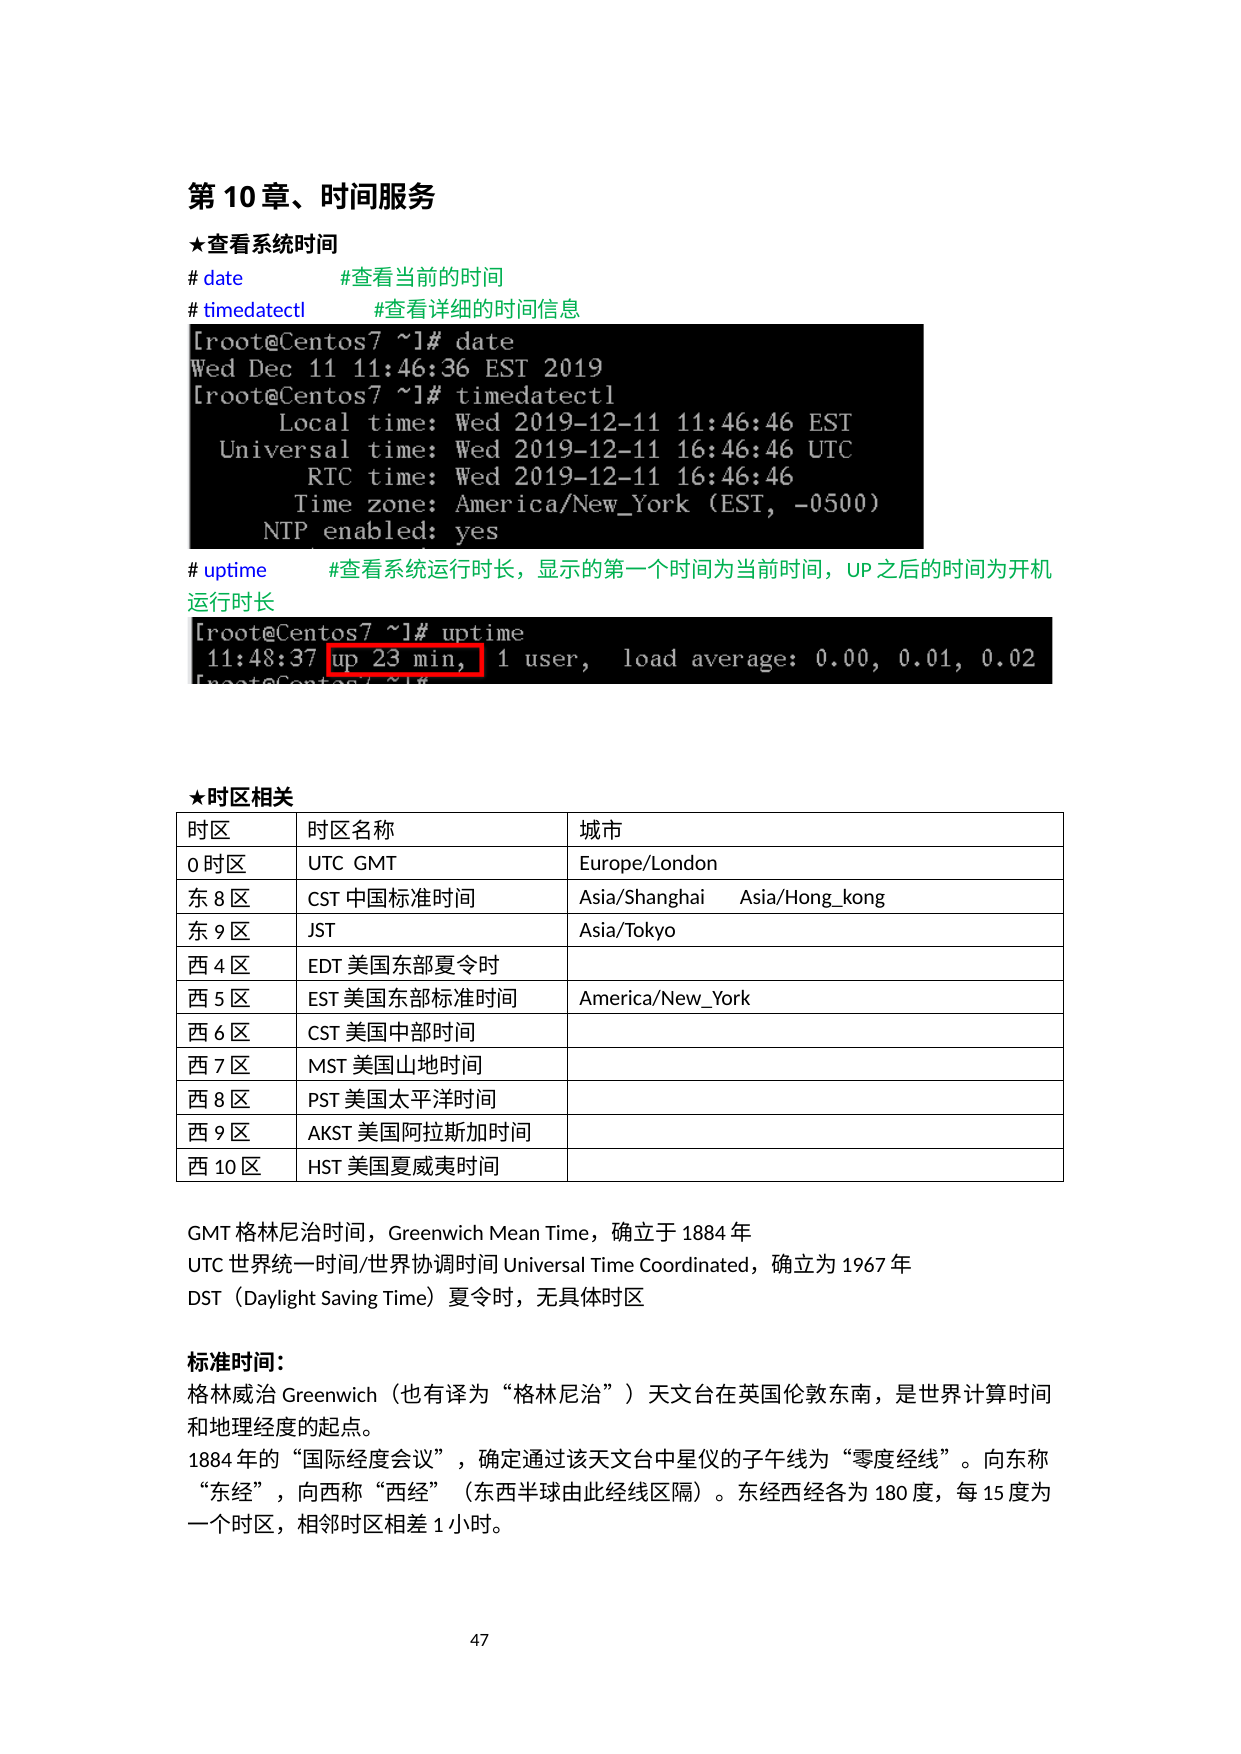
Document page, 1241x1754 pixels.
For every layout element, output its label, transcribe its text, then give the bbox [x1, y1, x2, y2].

text # uptime #查看系统运行时长，显示的第一个时间为当前时间，UP之后的时间为开机运行时长 [187, 552, 1053, 617]
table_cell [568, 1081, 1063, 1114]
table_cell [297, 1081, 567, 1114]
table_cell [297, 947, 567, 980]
text GMT格林尼治时间，Greenwich Mean Time，确立于1884年 [187, 1214, 1053, 1247]
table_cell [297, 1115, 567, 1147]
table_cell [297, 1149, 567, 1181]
text # timedatectl #查看详细的时间信息 [187, 292, 1053, 324]
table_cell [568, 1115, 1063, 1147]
text ★查看系统时间 [187, 227, 1053, 259]
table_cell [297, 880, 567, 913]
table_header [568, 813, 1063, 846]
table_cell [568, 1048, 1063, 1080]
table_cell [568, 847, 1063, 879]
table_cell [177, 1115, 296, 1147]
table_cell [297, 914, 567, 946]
text 标准时间： [187, 1344, 1053, 1377]
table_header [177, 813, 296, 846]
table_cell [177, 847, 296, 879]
text 1884年的“国际经度会议”，确定通过该天文台中星仪的子午线为“零度经线”。向东称“东经”，向西称“西经”（东西半球由此经线区隔）。东经西经各为180度，每15度为一个时区，相邻时区相差1小时。 [187, 1442, 1053, 1539]
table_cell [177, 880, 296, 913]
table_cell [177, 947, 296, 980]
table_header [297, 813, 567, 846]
text 格林威治Greenwich（也有译为“格林尼治”）天文台在英国伦敦东南，是世界计算时间和地理经度的起点。 [187, 1377, 1053, 1442]
text ★时区相关 [187, 779, 1053, 812]
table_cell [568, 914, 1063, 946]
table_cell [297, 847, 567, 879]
text UTC世界统一时间/世界协调时间Universal Time Coordinated，确立为1967年 [187, 1247, 1053, 1279]
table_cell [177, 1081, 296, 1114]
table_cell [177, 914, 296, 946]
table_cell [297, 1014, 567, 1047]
text DST（Daylight Saving Time）夏令时，无具体时区 [187, 1279, 1053, 1312]
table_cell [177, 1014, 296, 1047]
text # date #查看当前的时间 [187, 259, 1053, 292]
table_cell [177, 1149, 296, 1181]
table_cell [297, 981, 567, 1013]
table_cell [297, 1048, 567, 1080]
text 第10章、时间服务 [187, 162, 1053, 227]
picture [187, 617, 1053, 684]
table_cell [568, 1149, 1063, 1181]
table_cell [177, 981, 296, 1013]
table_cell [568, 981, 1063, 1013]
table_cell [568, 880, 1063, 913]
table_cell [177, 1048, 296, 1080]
picture [187, 324, 924, 549]
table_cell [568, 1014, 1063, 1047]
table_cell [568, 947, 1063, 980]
